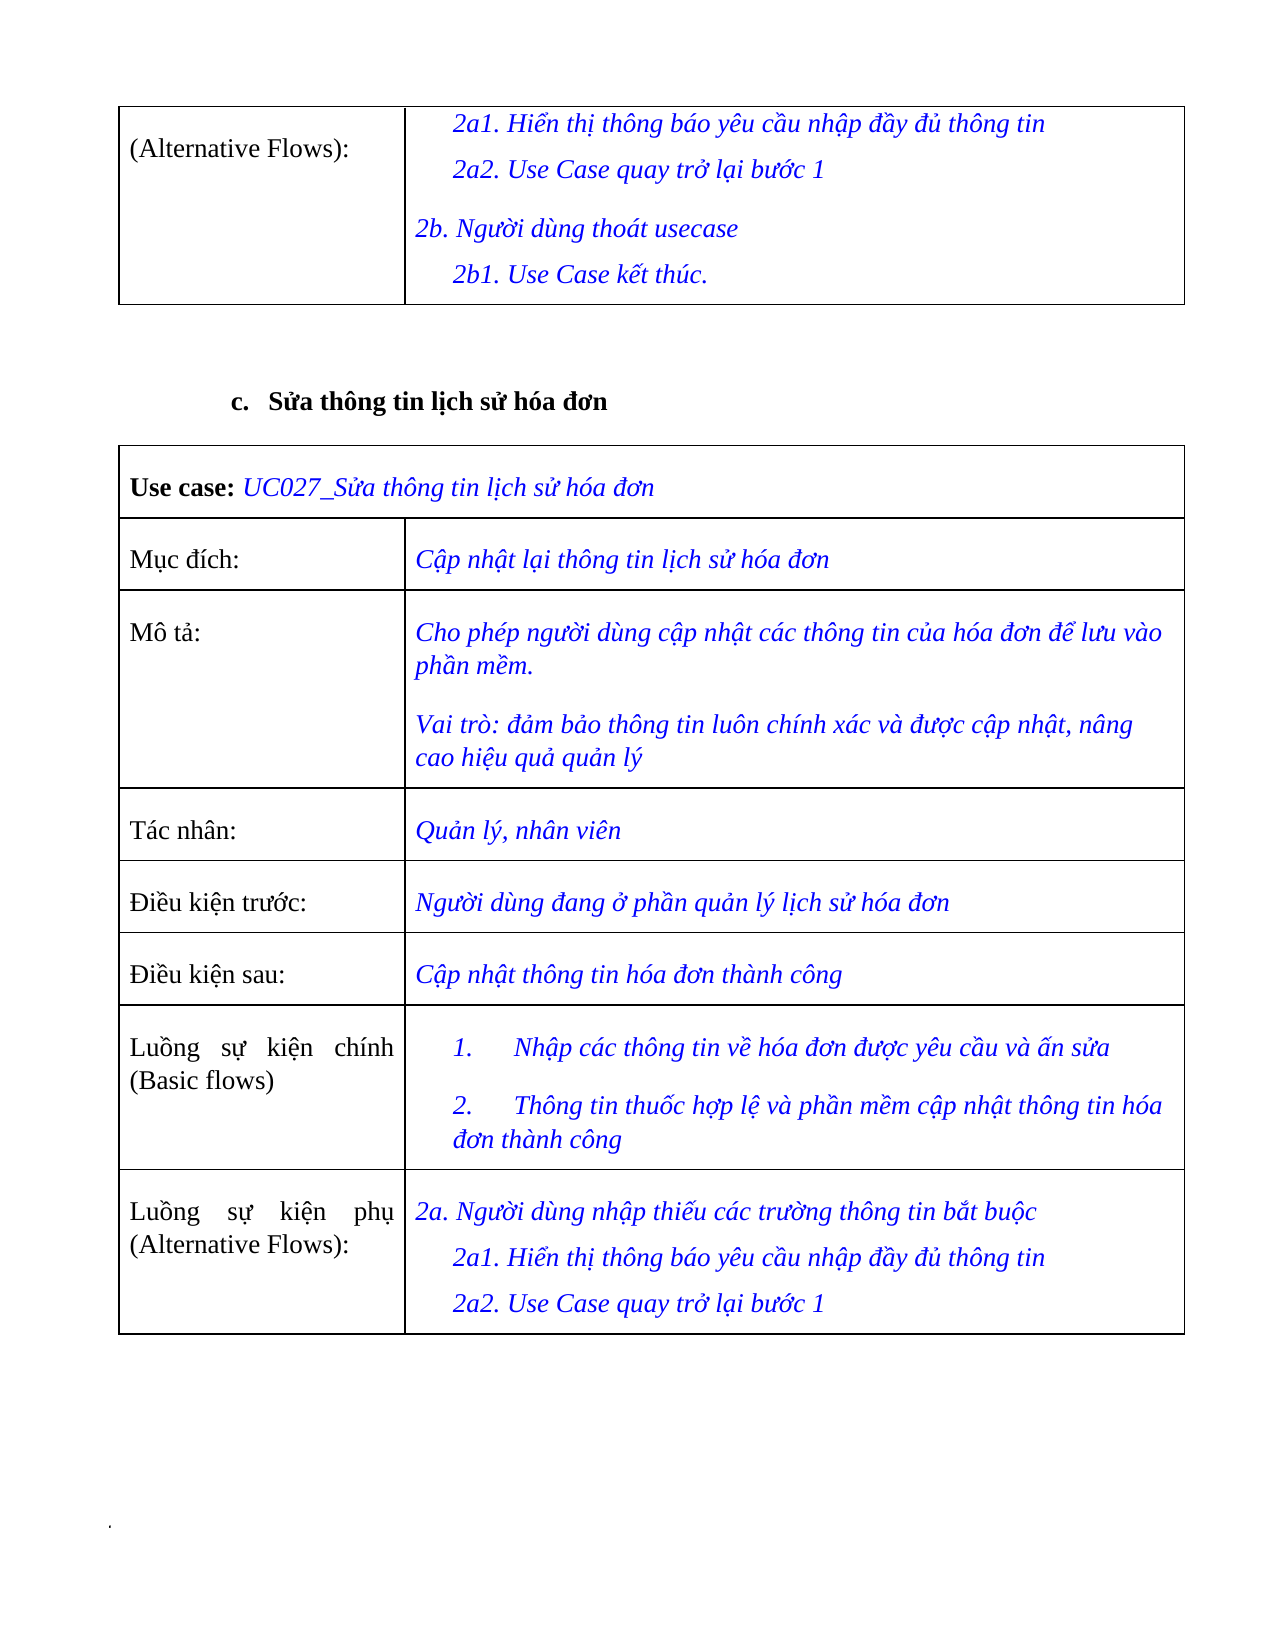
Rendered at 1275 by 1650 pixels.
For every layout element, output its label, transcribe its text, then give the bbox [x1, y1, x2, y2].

subtitle Sửa thông tin lịch sử hóa đơn [231, 386, 1186, 417]
